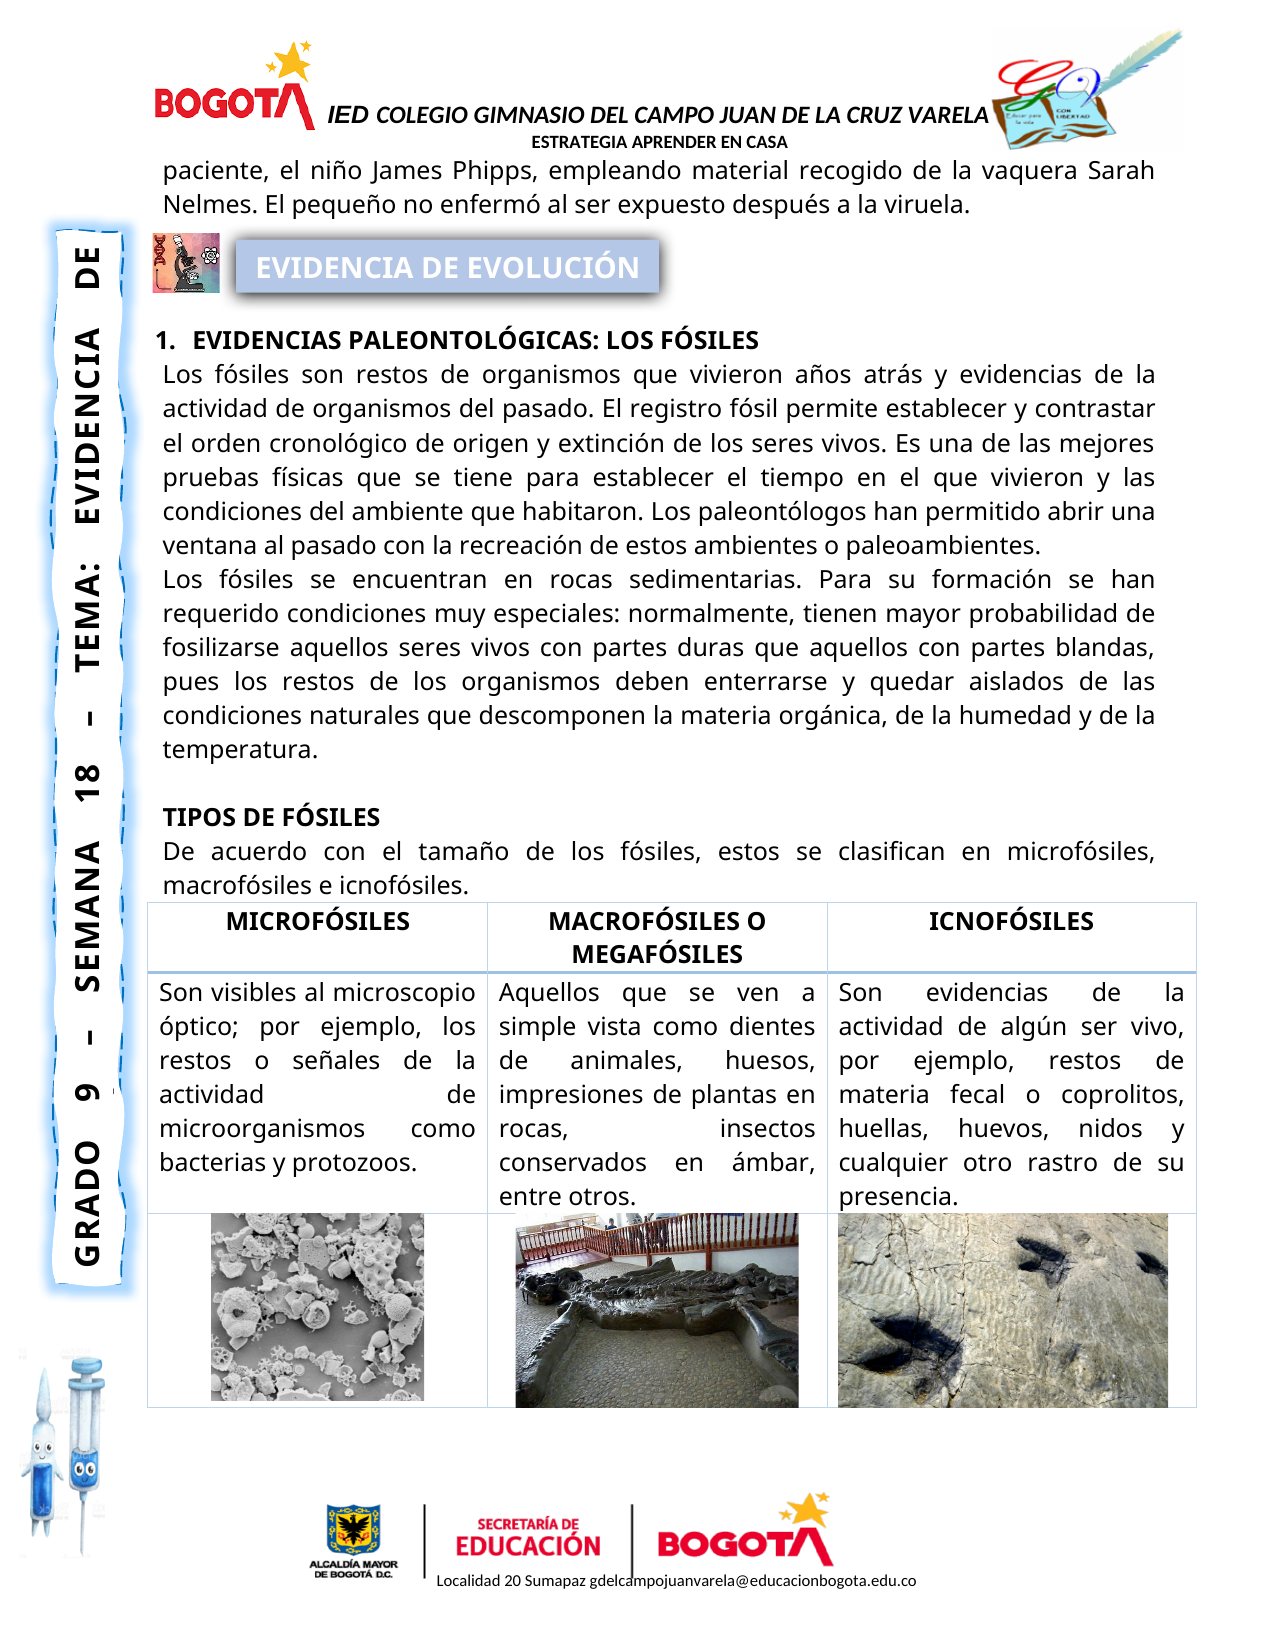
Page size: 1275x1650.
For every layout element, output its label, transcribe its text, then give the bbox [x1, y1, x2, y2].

table_cell [1169, 1214, 1196, 1407]
table_cell [799, 1214, 827, 1407]
picture [109, 17, 355, 166]
text TIPOS DE FÓSILES [162, 800, 1157, 834]
table_header ICNOFÓSILES [828, 903, 1196, 971]
table_header MACROFÓSILES O MEGAFÓSILES [488, 903, 827, 971]
table_cell Son evidencias de la actividad de algún ser vivo, por ejemplo, restos de materia fecal o coprolitos, huellas, huevos, nidos y cualquier otro rastro de su presencia. [828, 974, 1196, 1213]
table_cell [488, 1214, 515, 1407]
text De acuerdo con el tamaño de los fósiles, estos se clasifican en microfósiles, macrofósiles e icnofósiles. [162, 834, 1157, 902]
table_header MICROFÓSILES [148, 903, 487, 971]
picture [211, 1213, 425, 1401]
picture [515, 1213, 799, 1408]
table_cell [828, 1214, 838, 1407]
text Los fósiles son restos de organismos que vivieron años atrás y evidencias de la actividad de organismos del pasado. El registro fósil permite establecer y contrastar el orden cronológico de origen y extinción de los seres vivos. Es una de las mejores pruebas físicas que se tiene para establecer el tiempo en el que vivieron y las condiciones del ambiente que habitaron. Los paleontólogos han permitido abrir una ventana al pasado con la recreación de estos ambientes o paleoambientes. [162, 357, 1157, 561]
picture [991, 26, 1184, 151]
picture [838, 1213, 1169, 1408]
table_cell Son visibles al microscopio óptico; por ejemplo, los restos o señales de la actividad de microorganismos como bacterias y protozoos. [148, 974, 487, 1213]
picture [299, 1487, 845, 1582]
list EVIDENCIAS PALEONTOLÓGICAS: LOS FÓSILES [154, 323, 1157, 357]
table_cell Aquellos que se ven a simple vista como dientes de animales, huesos, impresiones de plantas en rocas, insectos conservados en ámbar, entre otros. [488, 974, 827, 1213]
table_cell [148, 1214, 487, 1407]
text Los fósiles se encuentran en rocas sedimentarias. Para su formación se han requerido condiciones muy especiales: normalmente, tienen mayor probabilidad de fosilizarse aquellos seres vivos con partes duras que aquellos con partes blandas, pues los restos de los organismos deben enterrarse y quedar aislados de las condiciones naturales que descomponen la materia orgánica, de la humedad y de la temperatura. [162, 561, 1157, 766]
picture [17, 1348, 105, 1555]
picture [152, 233, 220, 293]
